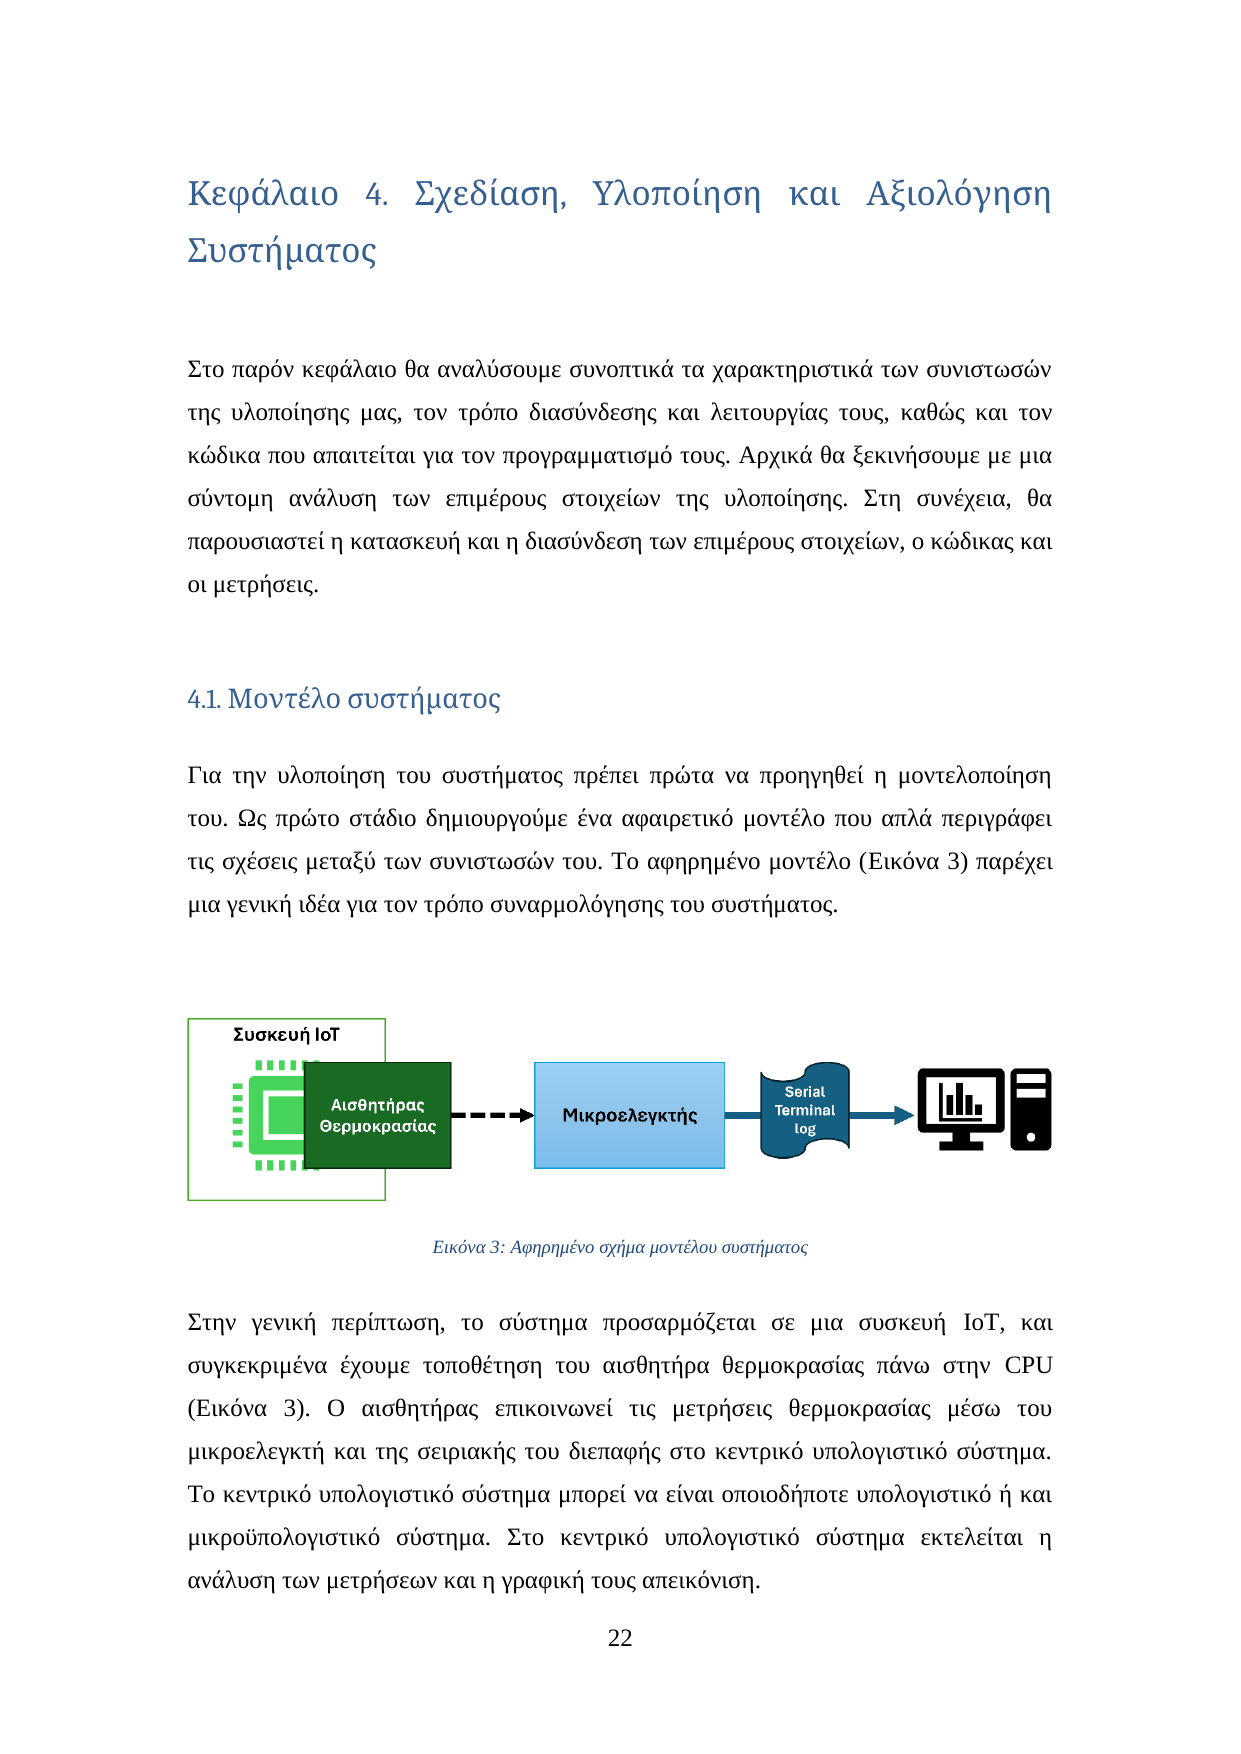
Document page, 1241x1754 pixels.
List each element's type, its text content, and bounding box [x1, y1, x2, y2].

subtitle Κεφάλαιο 4. Σχεδίαση, Υλοποίηση και Αξιολόγηση Συστήματος [187, 175, 1053, 271]
subtitle 4.1. Μοντέλο συστήματος [187, 684, 1053, 716]
text Στην γενική περίπτωση, το σύστημα προσαρμόζεται σε μια συσκευή IoT, και συγκεκριμένα έχουμε τοποθέτηση του αισθητήρα θερμοκρασίας πάνω στην CPU (Εικόνα 3). Ο αισθητήρας επικοινωνεί τις μετρήσεις θερμοκρασίας μέσω του μικροελεγκτή και της σειριακής του διεπαφής στο κεντρικό υπολογιστικό σύστημα. Το κεντρικό υπολογιστικό σύστημα μπορεί να είναι οποιοδήποτε υπολογιστικό ή και μικροϋπολογιστικό σύστημα. Στο κεντρικό υπολογιστικό σύστημα εκτελείται η ανάλυση των μετρήσεων και η γραφική τους απεικόνιση. [187, 1307, 1053, 1594]
text Στο παρόν κεφάλαιο θα αναλύσουμε συνοπτικά τα χαρακτηριστικά των συνιστωσών της υλοποίησης μας, τον τρόπο διασύνδεσης και λειτουργίας τους, καθώς και τον κώδικα που απαιτείται για τον προγραμματισμό τους. Αρχικά θα ξεκινήσουμε με μια σύντομη ανάλυση των επιμέρους στοιχείων της υλοποίησης. Στη συνέχεια, θα παρουσιαστεί η κατασκευή και η διασύνδεση των επιμέρους στοιχείων, ο κώδικας και οι μετρήσεις. [187, 354, 1053, 598]
text Εικόνα 3: Αφηρημένο σχήμα μοντέλου συστήματος [187, 1236, 1053, 1257]
text Για την υλοποίηση του συστήματος πρέπει πρώτα να προηγηθεί η μοντελοποίηση του. Ως πρώτο στάδιο δημιουργούμε ένα αφαιρετικό μοντέλο που απλά περιγράφει τις σχέσεις μεταξύ των συνιστωσών του. Το αφηρημένο μοντέλο (Εικόνα 3) παρέχει μια γενική ιδέα για τον τρόπο συναρμολόγησης του συστήματος. [187, 760, 1053, 918]
picture [187, 1017, 1053, 1201]
